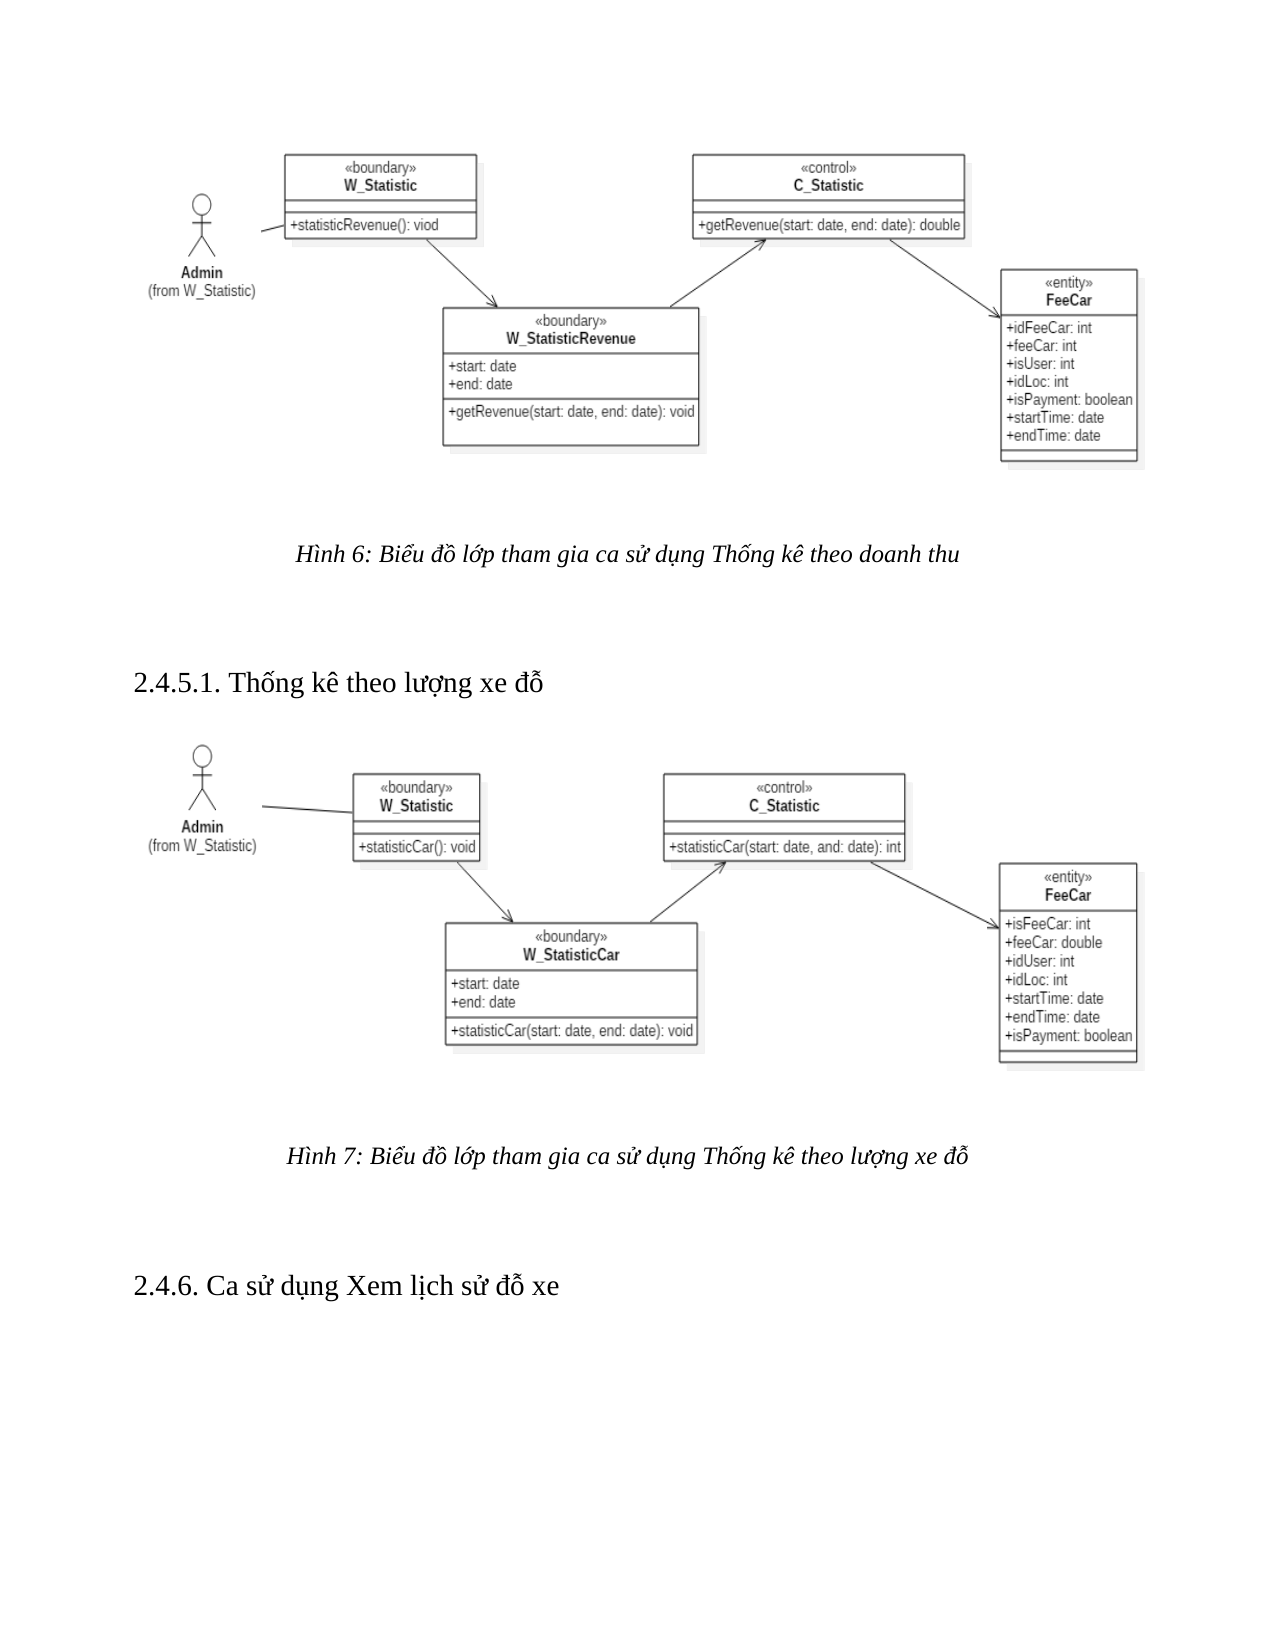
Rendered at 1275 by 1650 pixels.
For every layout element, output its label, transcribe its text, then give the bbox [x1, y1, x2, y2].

text Hình 7: Biểu đồ lớp tham gia ca sử dụng Thống kê theo lượng xe đỗ [133, 1141, 1122, 1170]
text Hình 6: Biểu đồ lớp tham gia ca sử dụng Thống kê theo doanh thu [133, 539, 1122, 567]
picture [133, 732, 1178, 1112]
text 2.4.6. Ca sử dụng Xem lịch sử đỗ xe [133, 1268, 1122, 1302]
text 2.4.5.1. Thống kê theo lượng xe đỗ [133, 666, 1122, 699]
picture [133, 143, 1178, 509]
